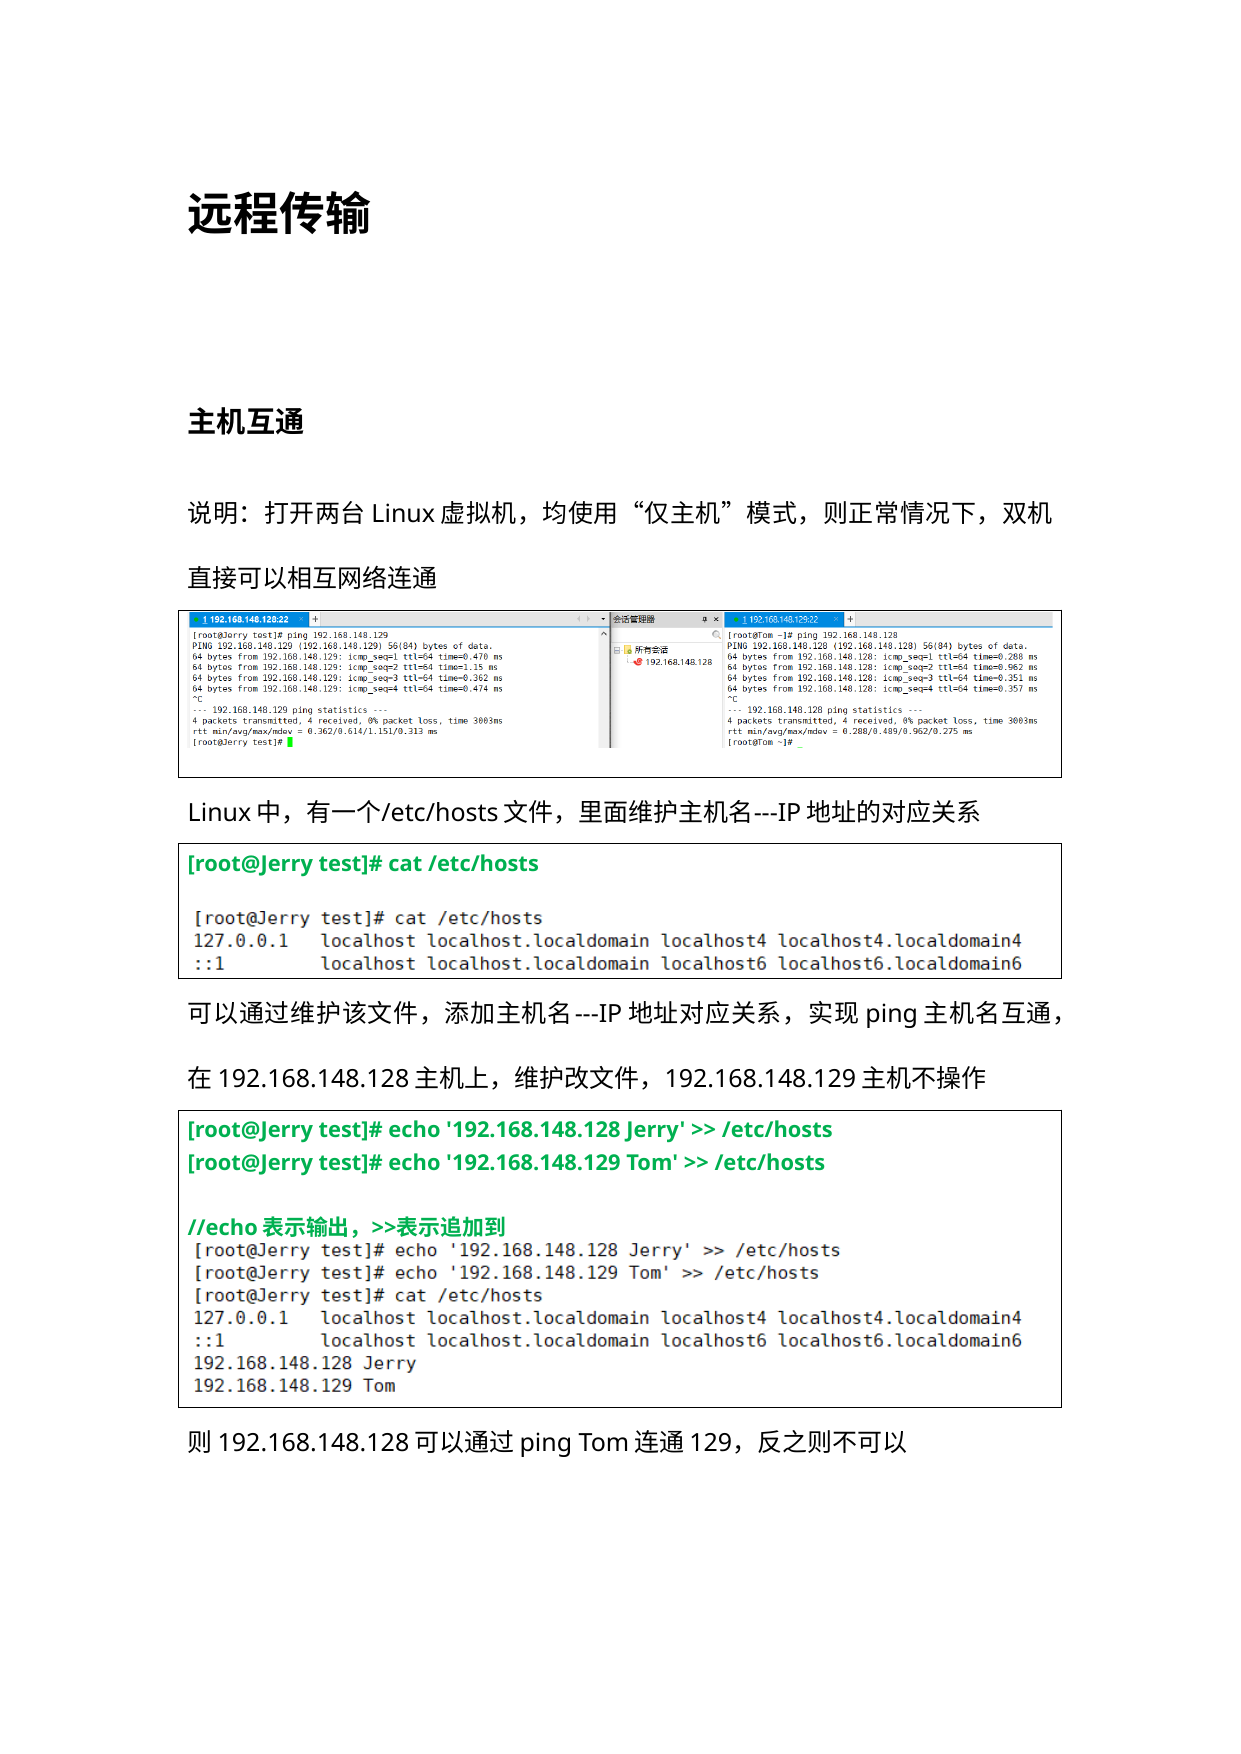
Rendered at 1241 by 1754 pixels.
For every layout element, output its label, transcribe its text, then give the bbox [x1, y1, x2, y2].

picture [187, 1242, 1053, 1399]
picture [187, 911, 1053, 971]
text [root@Jerry test]# cat /etc/hosts [179, 844, 1061, 879]
subtitle 主机互通 [187, 387, 1053, 452]
text 则192.168.148.128可以通过ping Tom连通129，反之则不可以 [187, 1408, 1053, 1473]
picture [187, 612, 1053, 748]
subtitle 远程传输 [187, 162, 1053, 259]
text //echo表示输出，>>表示追加到 [187, 1210, 1053, 1242]
text 可以通过维护该文件，添加主机名---IP地址对应关系，实现ping主机名互通，在192.168.148.128主机上，维护改文件，192.168.148.129主机不操作 [187, 979, 1053, 1109]
text [root@Jerry test]# echo '192.168.148.128 Jerry' >> /etc/hosts [179, 1111, 1061, 1145]
text [root@Jerry test]# echo '192.168.148.129 Tom' >> /etc/hosts [187, 1145, 1053, 1178]
text 说明：打开两台Linux虚拟机，均使用“仅主机”模式，则正常情况下，双机直接可以相互网络连通 [187, 479, 1053, 609]
text Linux中，有一个/etc/hosts文件，里面维护主机名---IP地址的对应关系 [187, 778, 1053, 843]
